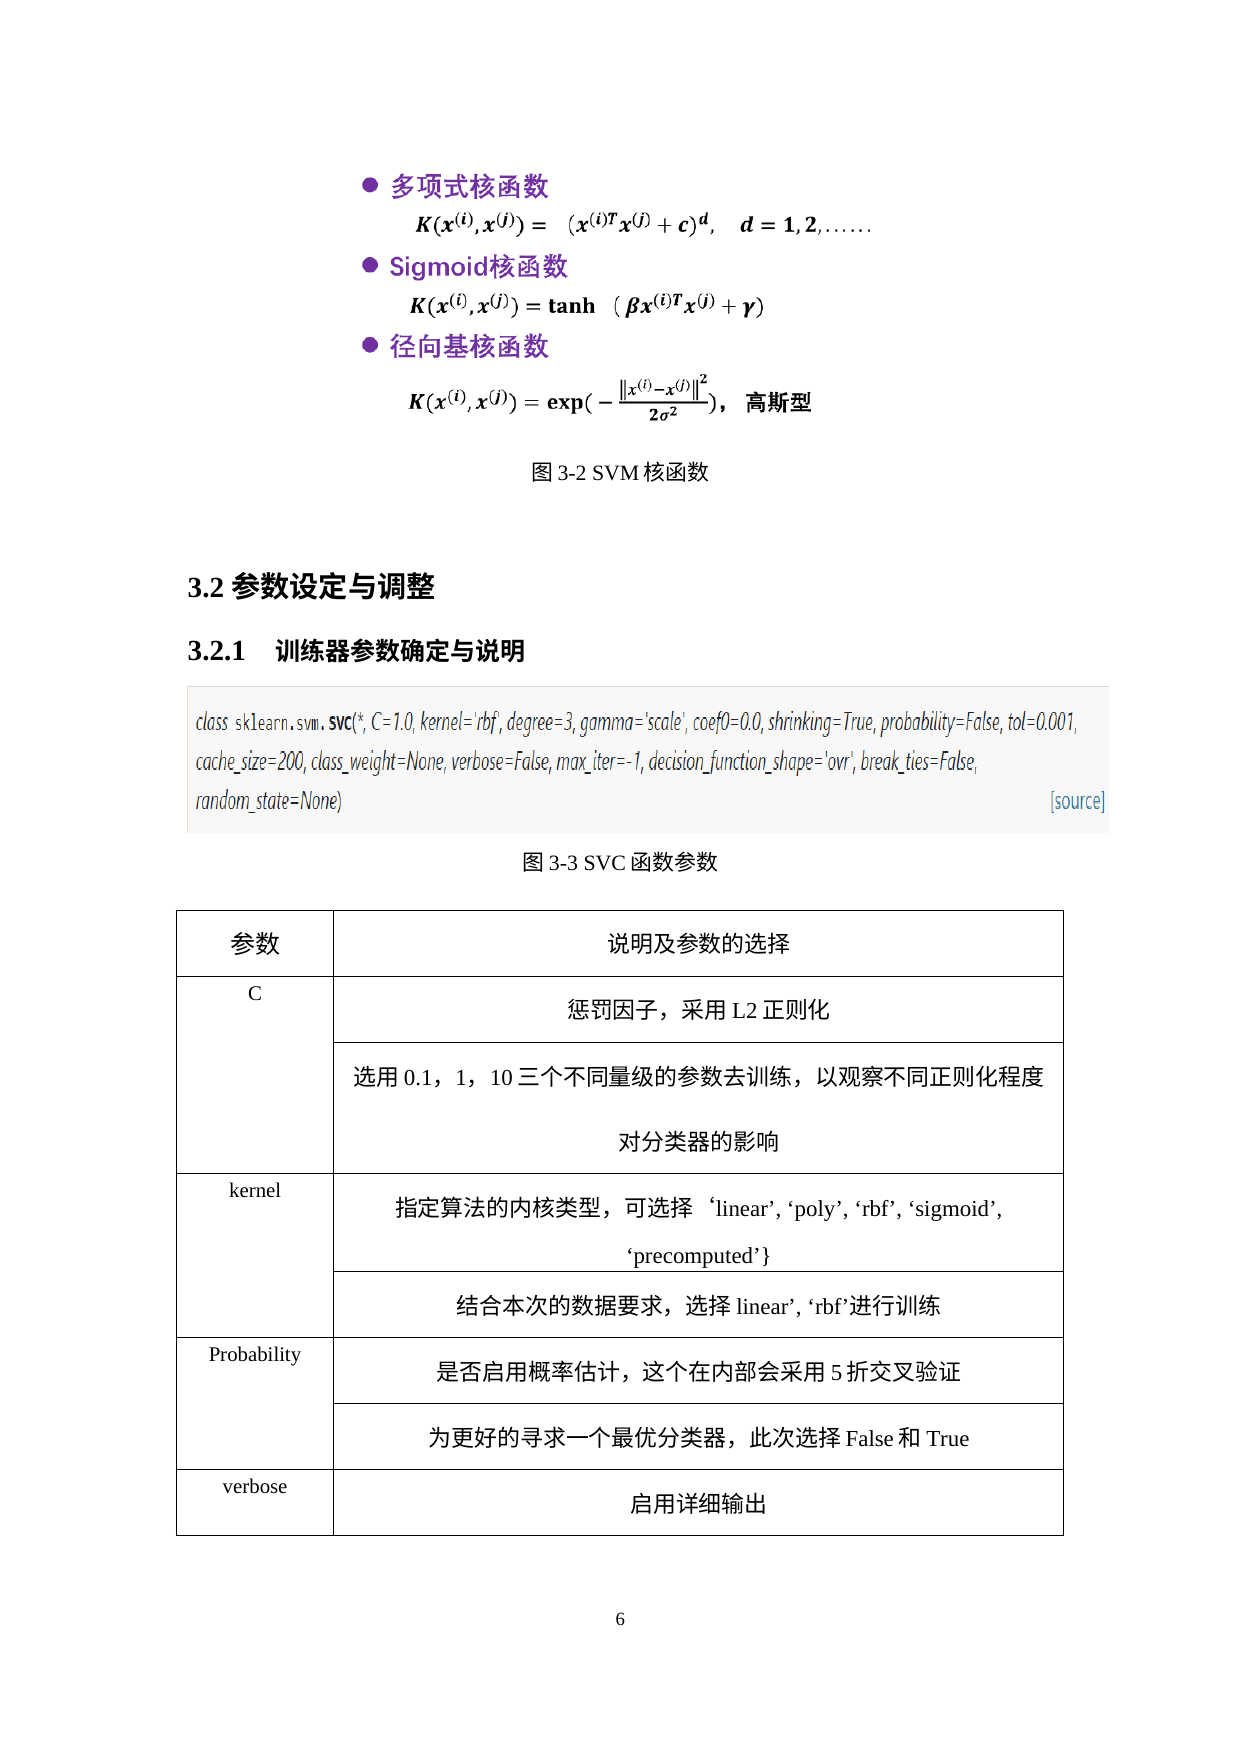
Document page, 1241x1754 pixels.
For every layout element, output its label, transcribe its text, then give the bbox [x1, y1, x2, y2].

table_cell 启用详细输出 [334, 1470, 1063, 1535]
table_cell 为更好的寻求一个最优分类器，此次选择False和True [334, 1404, 1063, 1469]
table_cell 惩罚因子，采用L2正则化 [334, 977, 1063, 1042]
list 参数设定与调整 [187, 552, 1053, 617]
table_cell 结合本次的数据要求，选择linear’, ‘rbf’进行训练 [334, 1272, 1063, 1337]
table_cell kernel [177, 1174, 333, 1337]
list 训练器参数确定与说明 [187, 617, 1053, 682]
text 图3-2 SVM核函数 [187, 454, 1053, 487]
table_cell C [177, 977, 333, 1173]
table_cell 选用0.1，1，10三个不同量级的参数去训练，以观察不同正则化程度对分类器的影响 [334, 1043, 1063, 1173]
table_cell 是否启用概率估计，这个在内部会采用5折交叉验证 [334, 1338, 1063, 1403]
picture [345, 162, 895, 426]
table_cell Probability [177, 1338, 333, 1469]
table_cell verbose [177, 1470, 333, 1535]
table_cell 指定算法的内核类型，可选择‘linear’, ‘poly’, ‘rbf’, ‘sigmoid’, ‘precomputed’} [334, 1174, 1063, 1271]
picture [187, 682, 1109, 833]
table_header 参数 [177, 911, 333, 976]
text 图3-3 SVC函数参数 [187, 844, 1053, 877]
table_header 说明及参数的选择 [334, 911, 1063, 976]
